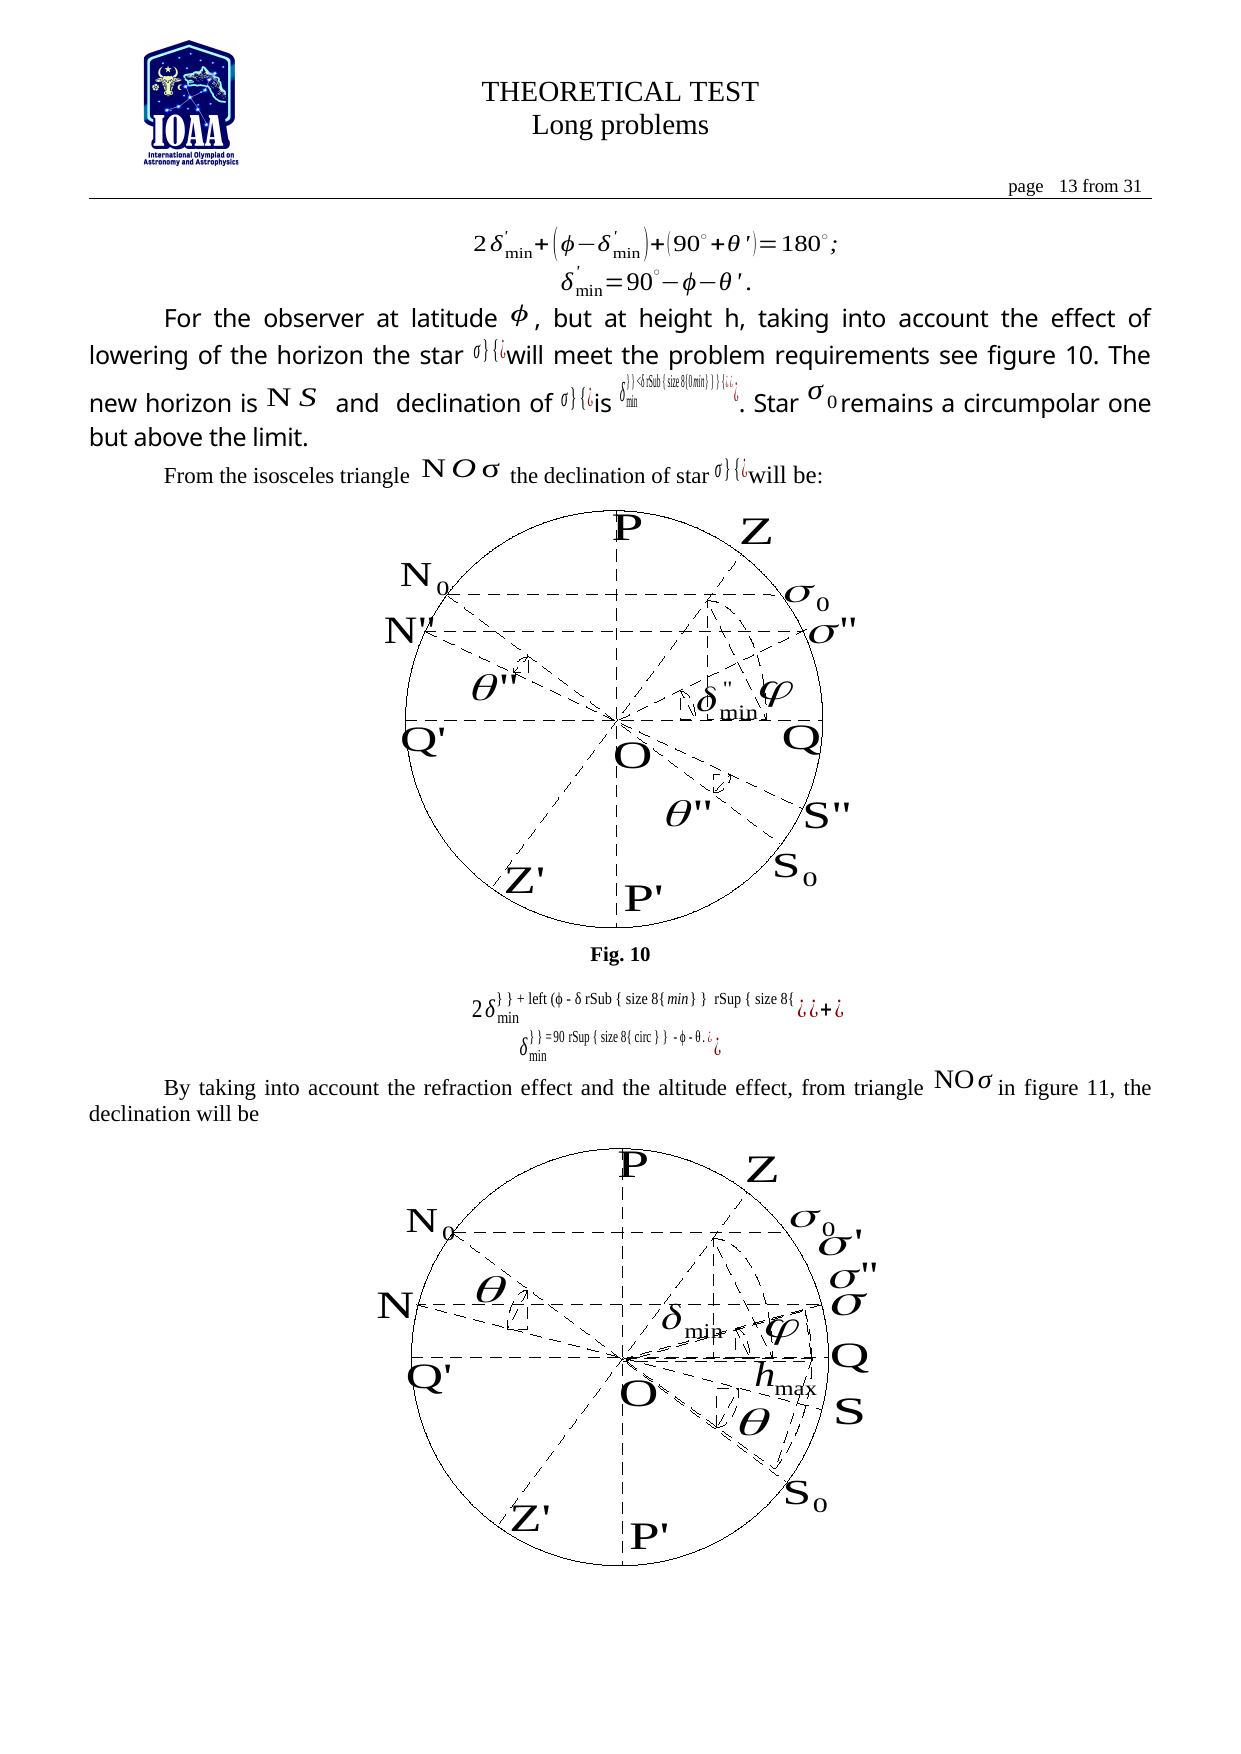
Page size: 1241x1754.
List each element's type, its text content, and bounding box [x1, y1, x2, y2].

text From the isosceles triangle the declination of star will be: [89, 453, 1152, 489]
picture [143, 40, 239, 166]
text For the observer at latitude , but at height h, taking into account the effect of lowering of the horizon the star will meet the problem requirements see figure 10. The new horizon is and declination of is . Star remains a circumpolar one but above the limit. [89, 301, 1152, 453]
text Fig. 10 [89, 942, 1152, 966]
text By taking into account the refraction effect and the altitude effect, from triangle in figure 11, the declination will be [89, 1066, 1152, 1127]
